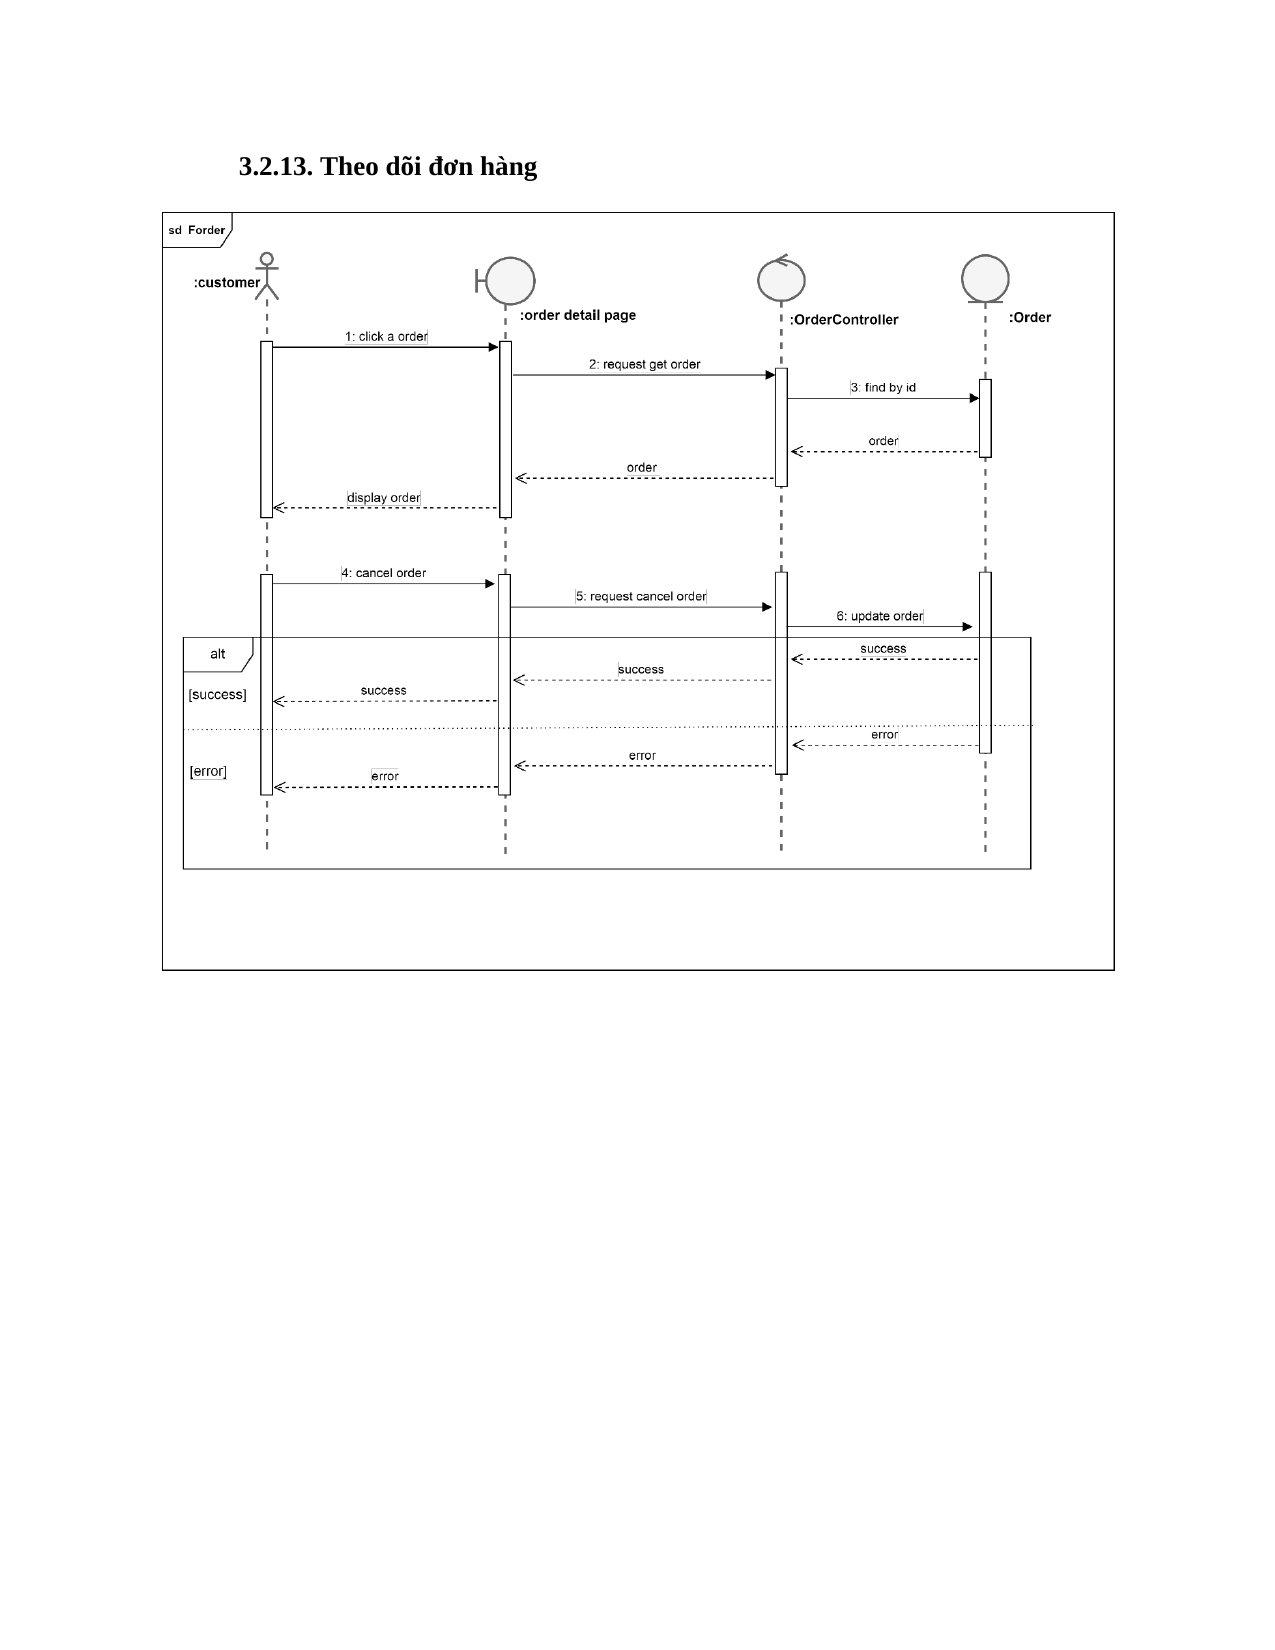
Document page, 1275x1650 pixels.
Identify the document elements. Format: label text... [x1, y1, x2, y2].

subtitle 3.2.13. Theo dõi đơn hàng [239, 150, 1125, 181]
picture [150, 200, 1125, 982]
